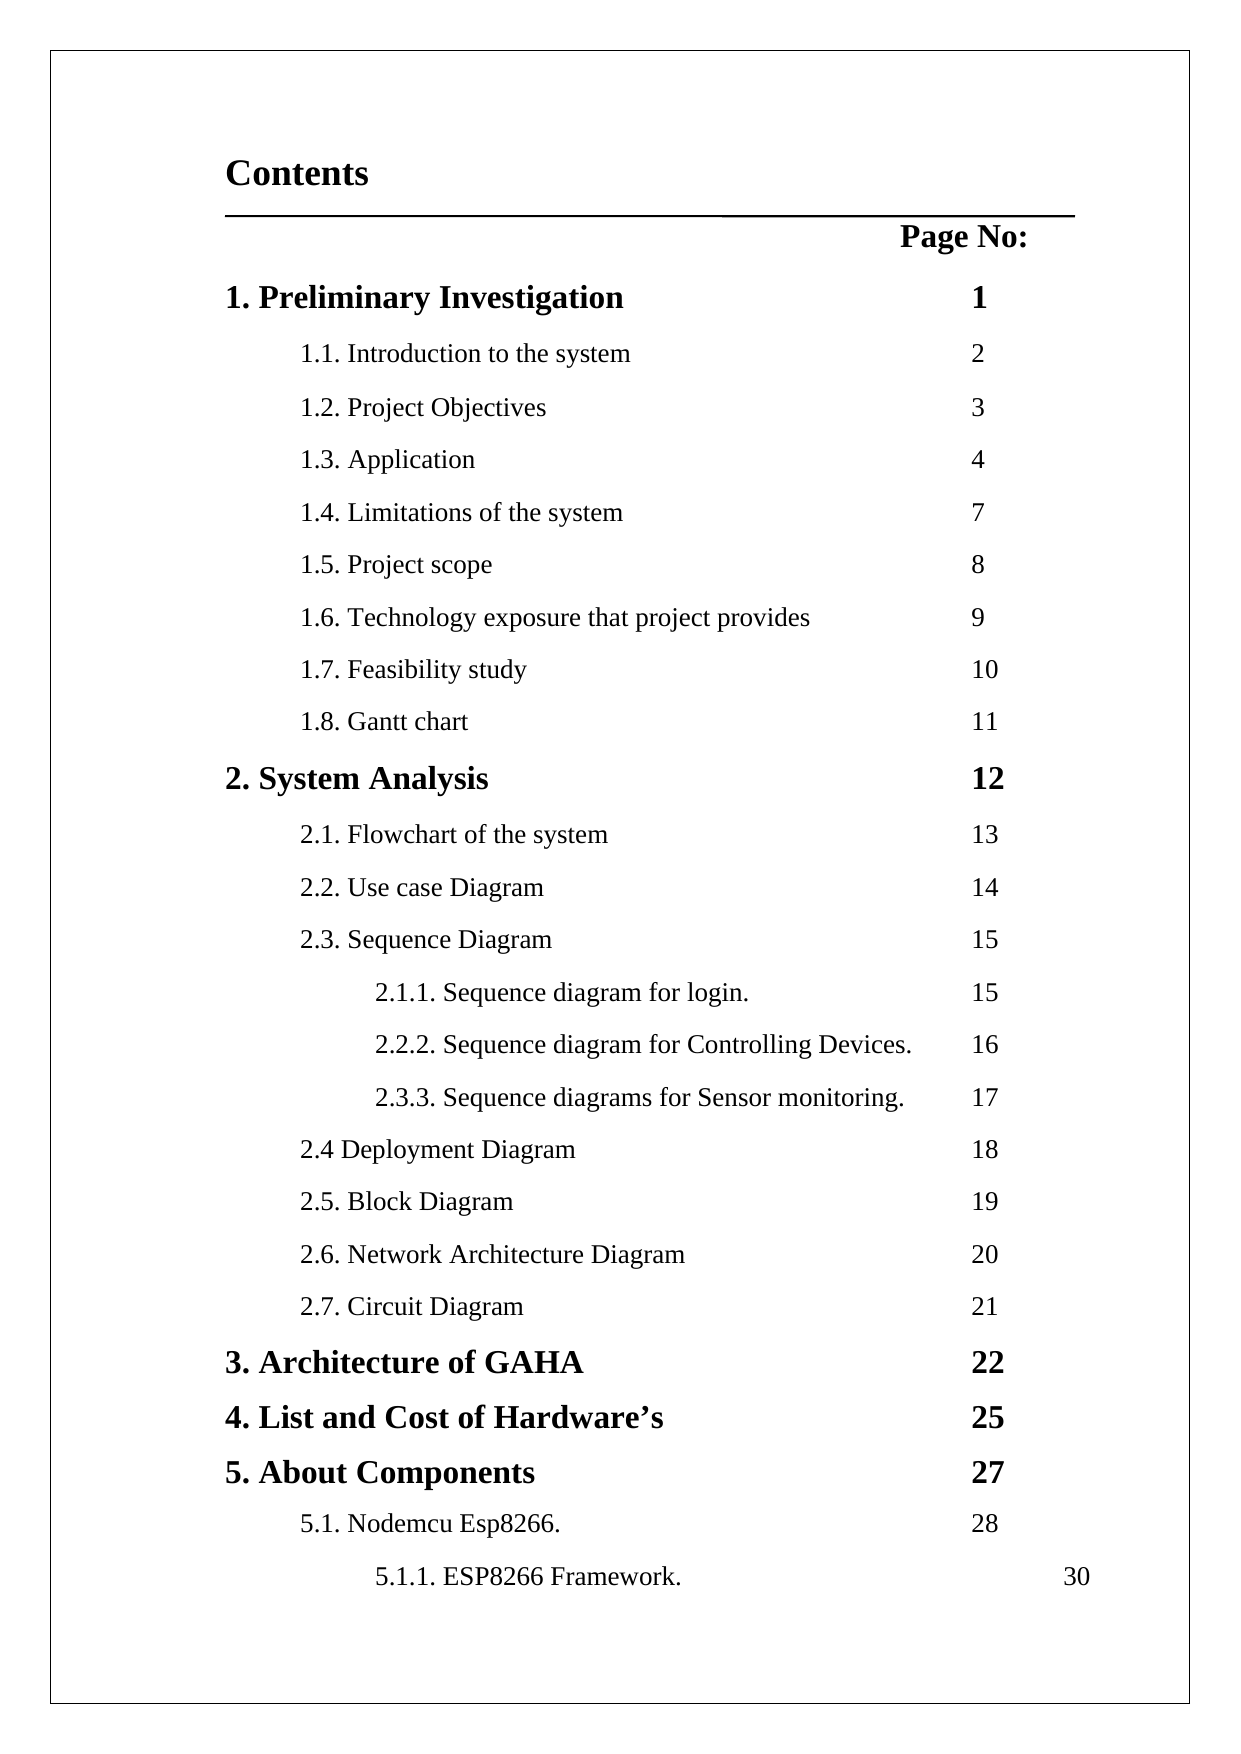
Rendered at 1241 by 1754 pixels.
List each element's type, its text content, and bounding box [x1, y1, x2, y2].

text 1.7. Feasibility study 10 [225, 653, 1090, 684]
text 2.2.2. Sequence diagram for Controlling Devices. 16 [225, 1028, 1090, 1059]
text 5.1.1. ESP8266 Framework. 30 [225, 1560, 1090, 1591]
text 2.4 Deployment Diagram 18 [225, 1133, 1090, 1164]
text 2.3.3. Sequence diagrams for Sensor monitoring. 17 [225, 1081, 1090, 1112]
text 1.5. Project scope 8 [225, 548, 1090, 579]
text 2.3. Sequence Diagram 15 [225, 923, 1090, 954]
text 2. System Analysis 12 [225, 758, 1090, 796]
text Contents [225, 150, 1090, 193]
text 2.1.1. Sequence diagram for login. 15 [225, 976, 1090, 1007]
text 4. List and Cost of Hardware’s 25 [225, 1398, 1090, 1436]
text Page No: [225, 216, 1090, 254]
text 5.1. Nodemcu Esp8266. 28 [225, 1508, 1090, 1539]
text 2.7. Circuit Diagram 21 [225, 1290, 1090, 1321]
text 1.8. Gantt chart 11 [225, 706, 1090, 737]
text 2.2. Use case Diagram 14 [225, 871, 1090, 902]
text 2.6. Network Architecture Diagram 20 [225, 1238, 1090, 1269]
text 1.3. Application 4 [225, 443, 1090, 475]
text 1.1. Introduction to the system 2 [225, 338, 1090, 369]
text 2.1. Flowchart of the system 13 [225, 819, 1090, 850]
text 5. About Components 27 [225, 1453, 1090, 1491]
text 3. Architecture of GAHA 22 [225, 1343, 1090, 1381]
text 1.4. Limitations of the system 7 [225, 496, 1090, 527]
text 1.6. Technology exposure that project provides 9 [225, 601, 1090, 632]
text 1.2. Project Objectives 3 [225, 391, 1090, 422]
text 2.5. Block Diagram 19 [225, 1185, 1090, 1217]
text 1. Preliminary Investigation 1 [225, 277, 1090, 315]
